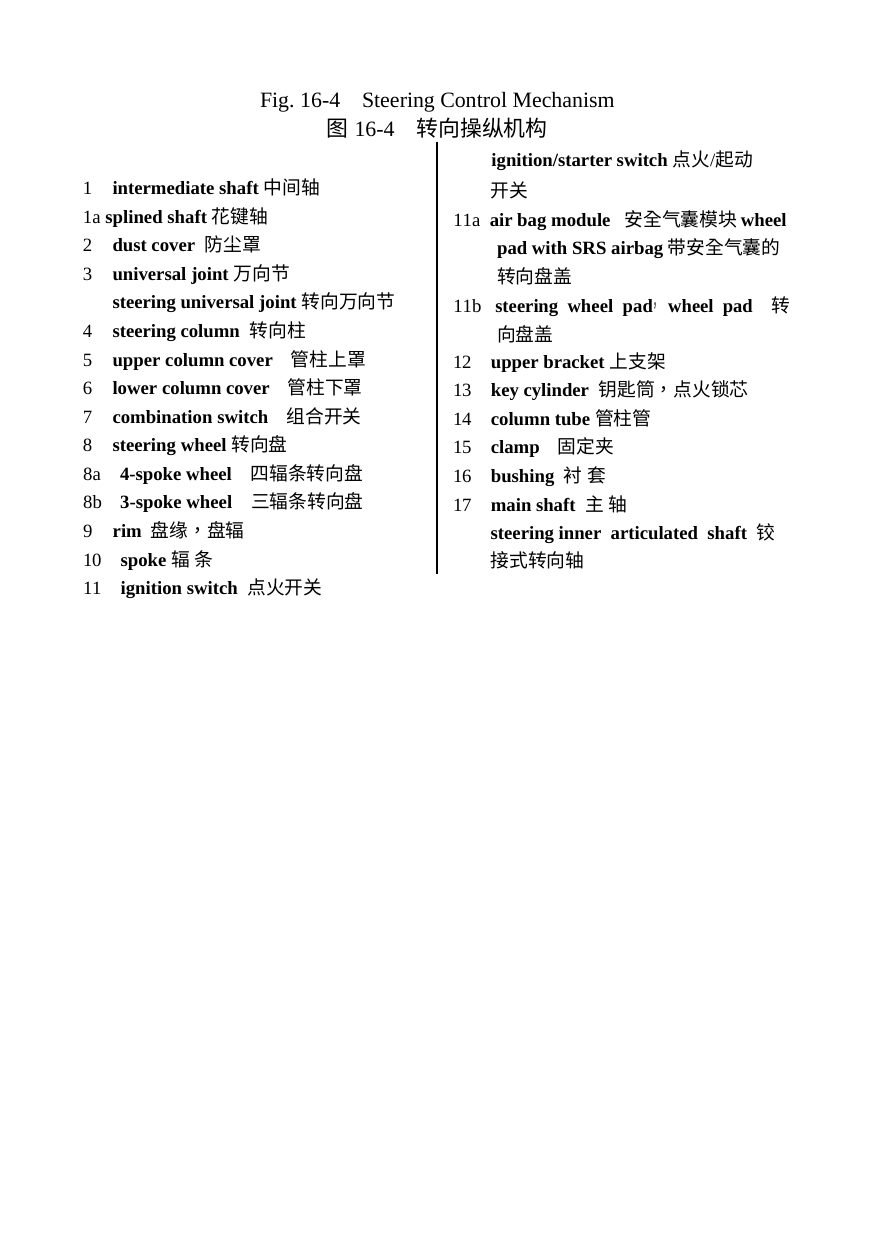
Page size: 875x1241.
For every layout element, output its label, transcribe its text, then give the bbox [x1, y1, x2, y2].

list key cylinder 钥匙筒，点火锁芯 [453, 376, 809, 402]
text 11a air bag module 安全气囊模块wheel pad with SRS airbag 带安全气囊的转向盘盖 [453, 206, 789, 289]
list combination switch 组合开关 [83, 403, 413, 429]
list spoke 辐 条 [83, 546, 413, 572]
text 1a splined shaft 花键轴 [83, 203, 413, 229]
subtitle Fig. 16-4 Steering Control Mechanism [67, 87, 808, 113]
text 8b 3-spoke wheel 三辐条转向盘 [83, 489, 413, 514]
list steering wheel 转向盘 [83, 432, 413, 457]
list lower column cover 管柱下罩 [83, 374, 413, 400]
text 图 16-4 转向操纵机构 [67, 113, 807, 143]
list clamp 固定夹 [453, 433, 809, 459]
text 开关 [491, 177, 809, 203]
list intermediate shaft 中间轴 [83, 174, 413, 200]
list main shaft 主 轴 [453, 491, 809, 516]
text steering universal joint 转向万向节 [112, 289, 413, 314]
list bushing 衬 套 [453, 462, 809, 488]
list upper bracket 上支架 [453, 349, 809, 373]
text ignition/starter switch 点火/起动 [491, 146, 809, 172]
list universal joint 万向节 [83, 260, 413, 286]
list column tube 管柱管 [453, 405, 809, 431]
text 11b steering wheel pad， wheel pad 转向盘盖 [453, 292, 792, 346]
list upper column cover 管柱上罩 [83, 346, 413, 371]
text steering inner articulated shaft 铰接式转向轴 [490, 519, 792, 573]
list rim 盘缘，盘辐 [83, 517, 413, 543]
list ignition switch 点火开关 [83, 574, 413, 600]
list steering column 转向柱 [83, 317, 413, 343]
text 8a 4-spoke wheel 四辐条转向盘 [83, 460, 413, 486]
list dust cover 防尘罩 [83, 232, 413, 257]
